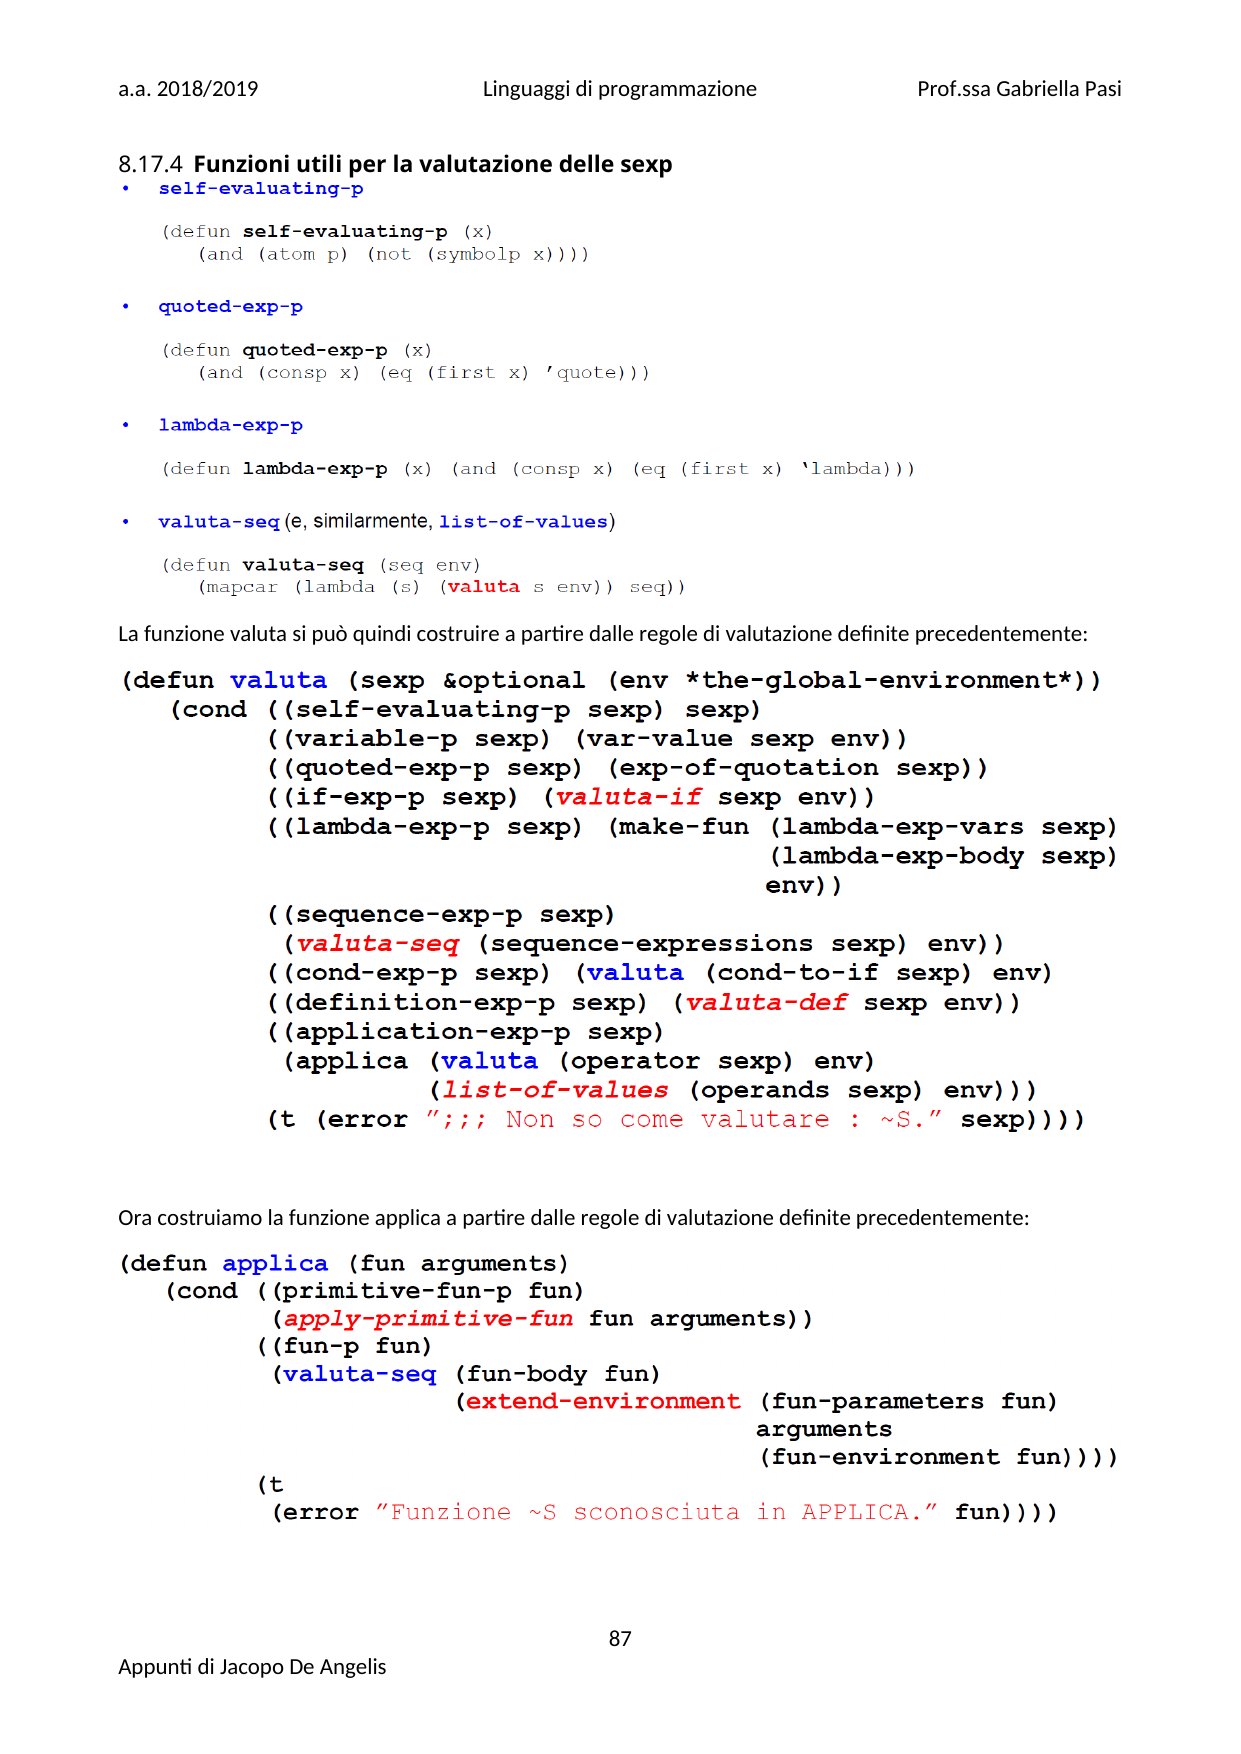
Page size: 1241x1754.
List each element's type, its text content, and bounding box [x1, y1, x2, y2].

subtitle Funzioni utili per la valutazione delle sexp [118, 148, 1122, 179]
text La funzione valuta si può quindi costruire a partire dalle regole di valutazione definite precedentemente: [118, 619, 1122, 647]
text Ora costruiamo la funzione applica a partire dalle regole di valutazione definite precedentemente: [118, 1203, 1122, 1231]
